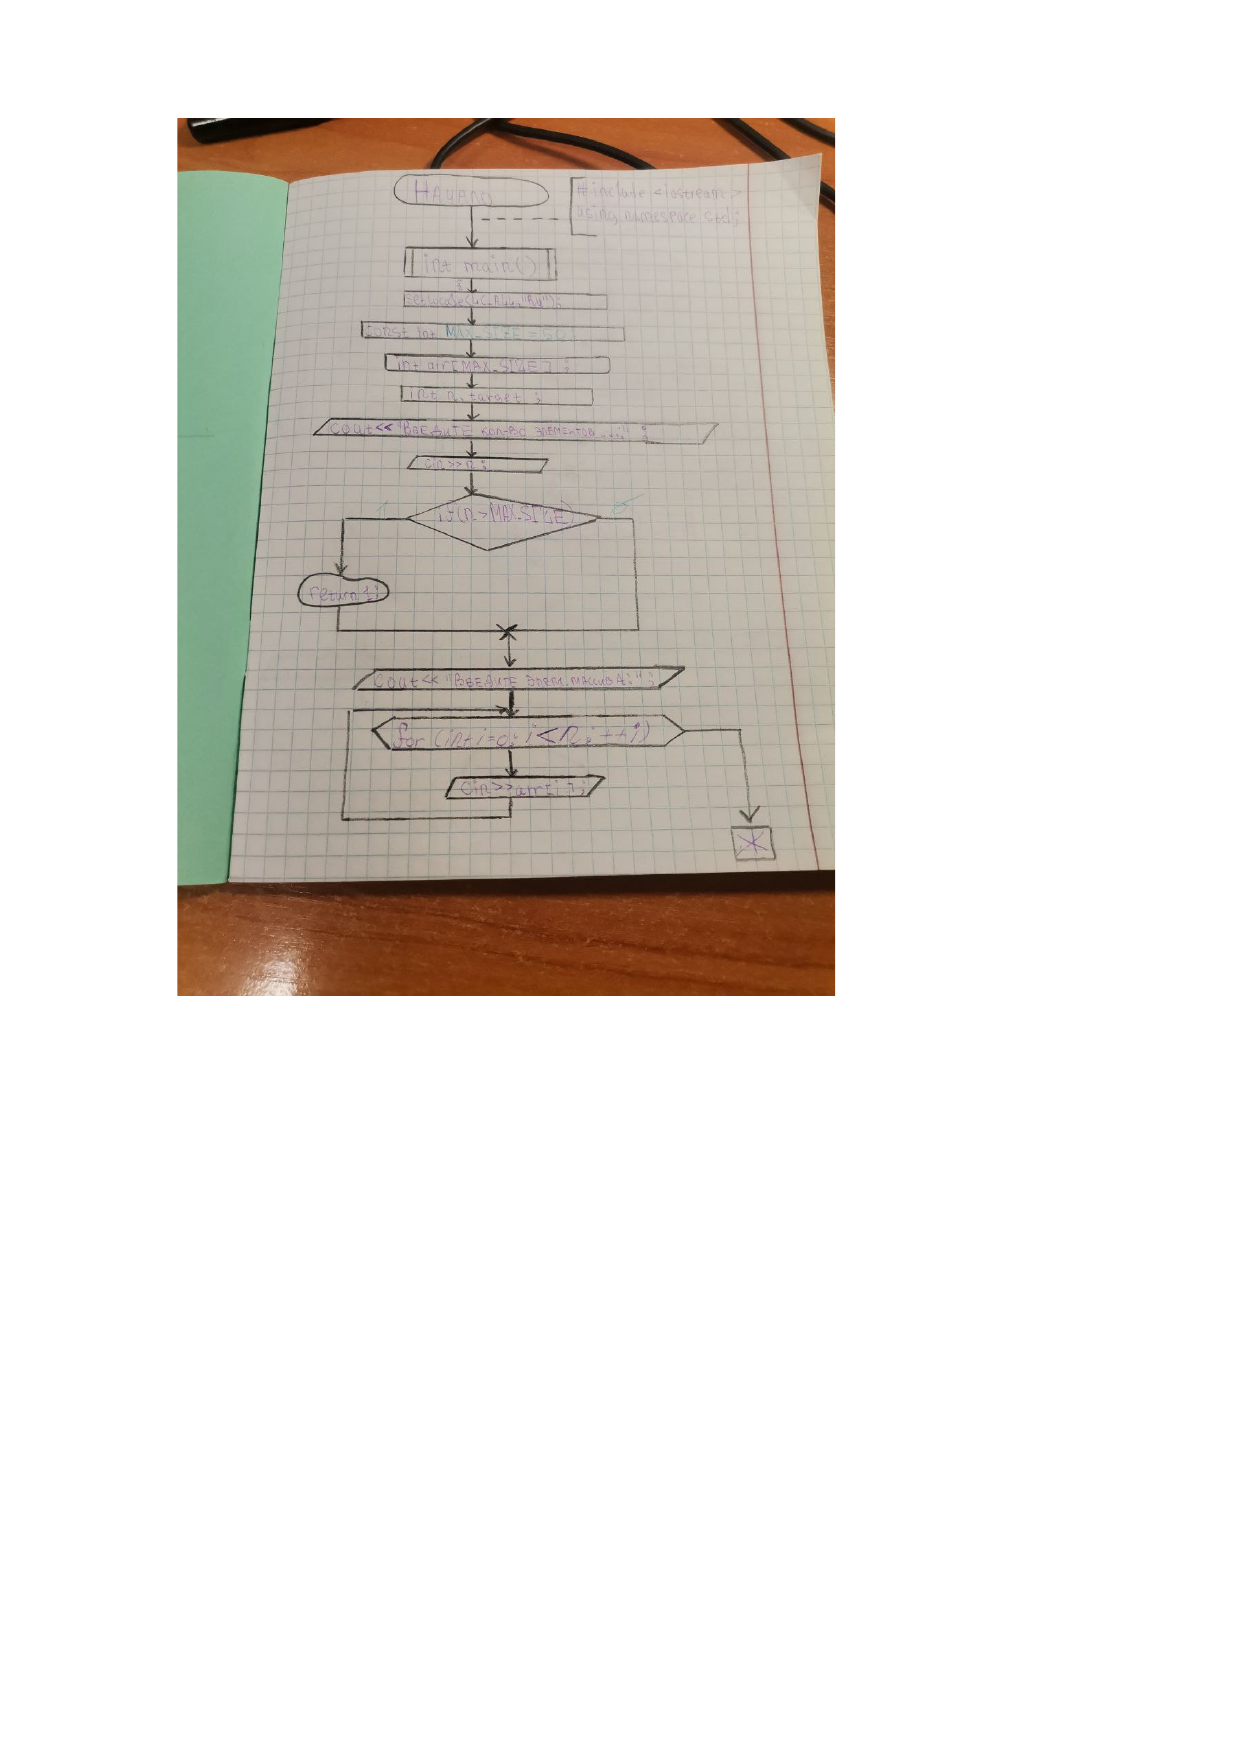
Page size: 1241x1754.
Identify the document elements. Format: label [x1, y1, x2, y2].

picture [177, 118, 836, 996]
